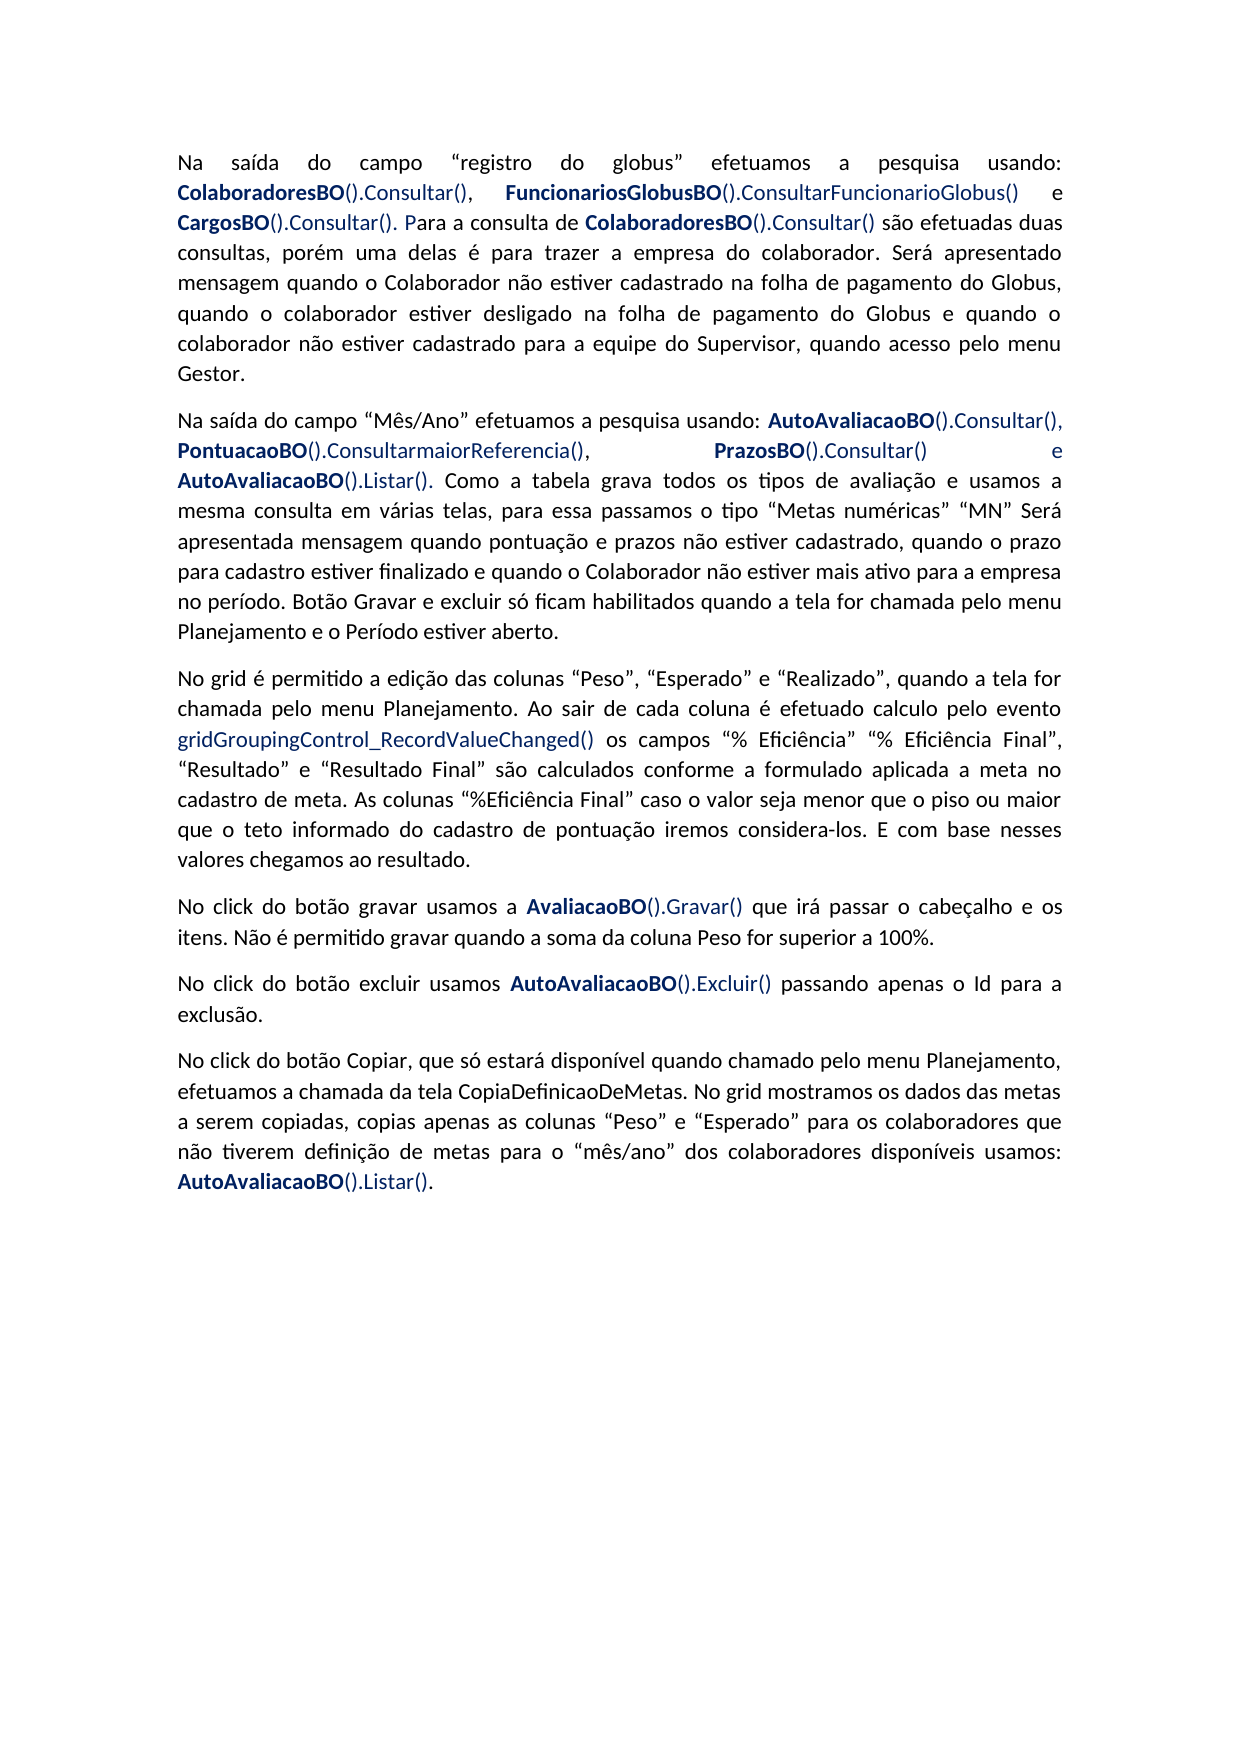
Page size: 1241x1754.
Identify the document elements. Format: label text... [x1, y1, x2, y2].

text Na saída do campo “Mês/Ano” efetuamos a pesquisa usando: AutoAvaliacaoBO().Consultar(), PontuacaoBO().ConsultarmaiorReferencia(), PrazosBO().Consultar() e AutoAvaliacaoBO().Listar(). Como a tabela grava todos os tipos de avaliação e usamos a mesma consulta em várias telas, para essa passamos o tipo “Metas numéricas” “MN” Será apresentada mensagem quando pontuação e prazos não estiver cadastrado, quando o prazo para cadastro estiver finalizado e quando o Colaborador não estiver mais ativo para a empresa no período. Botão Gravar e excluir só ficam habilitados quando a tela for chamada pelo menu Planejamento e o Período estiver aberto. [177, 406, 1063, 645]
text No click do botão Copiar, que só estará disponível quando chamado pelo menu Planejamento, efetuamos a chamada da tela CopiaDefinicaoDeMetas. No grid mostramos os dados das metas a serem copiadas, copias apenas as colunas “Peso” e “Esperado” para os colaboradores que não tiverem definição de metas para o “mês/ano” dos colaboradores disponíveis usamos: AutoAvaliacaoBO().Listar(). [177, 1047, 1063, 1195]
text Na saída do campo “registro do globus” efetuamos a pesquisa usando: ColaboradoresBO().Consultar(), FuncionariosGlobusBO().ConsultarFuncionarioGlobus() e CargosBO().Consultar(). Para a consulta de ColaboradoresBO().Consultar() são efetuadas duas consultas, porém uma delas é para trazer a empresa do colaborador. Será apresentado mensagem quando o Colaborador não estiver cadastrado na folha de pagamento do Globus, quando o colaborador estiver desligado na folha de pagamento do Globus e quando o colaborador não estiver cadastrado para a equipe do Supervisor, quando acesso pelo menu Gestor. [177, 148, 1063, 387]
text No click do botão gravar usamos a AvaliacaoBO().Gravar() que irá passar o cabeçalho e os itens. Não é permitido gravar quando a soma da coluna Peso for superior a 100%. [177, 892, 1063, 951]
text No click do botão excluir usamos AutoAvaliacaoBO().Excluir() passando apenas o Id para a exclusão. [177, 969, 1063, 1028]
text No grid é permitido a edição das colunas “Peso”, “Esperado” e “Realizado”, quando a tela for chamada pelo menu Planejamento. Ao sair de cada coluna é efetuado calculo pelo evento gridGroupingControl_RecordValueChanged() os campos “% Eficiência” “% Eficiência Final”, “Resultado” e “Resultado Final” são calculados conforme a formulado aplicada a meta no cadastro de meta. As colunas “%Eficiência Final” caso o valor seja menor que o piso ou maior que o teto informado do cadastro de pontuação iremos considera-los. E com base nesses valores chegamos ao resultado. [177, 664, 1063, 873]
